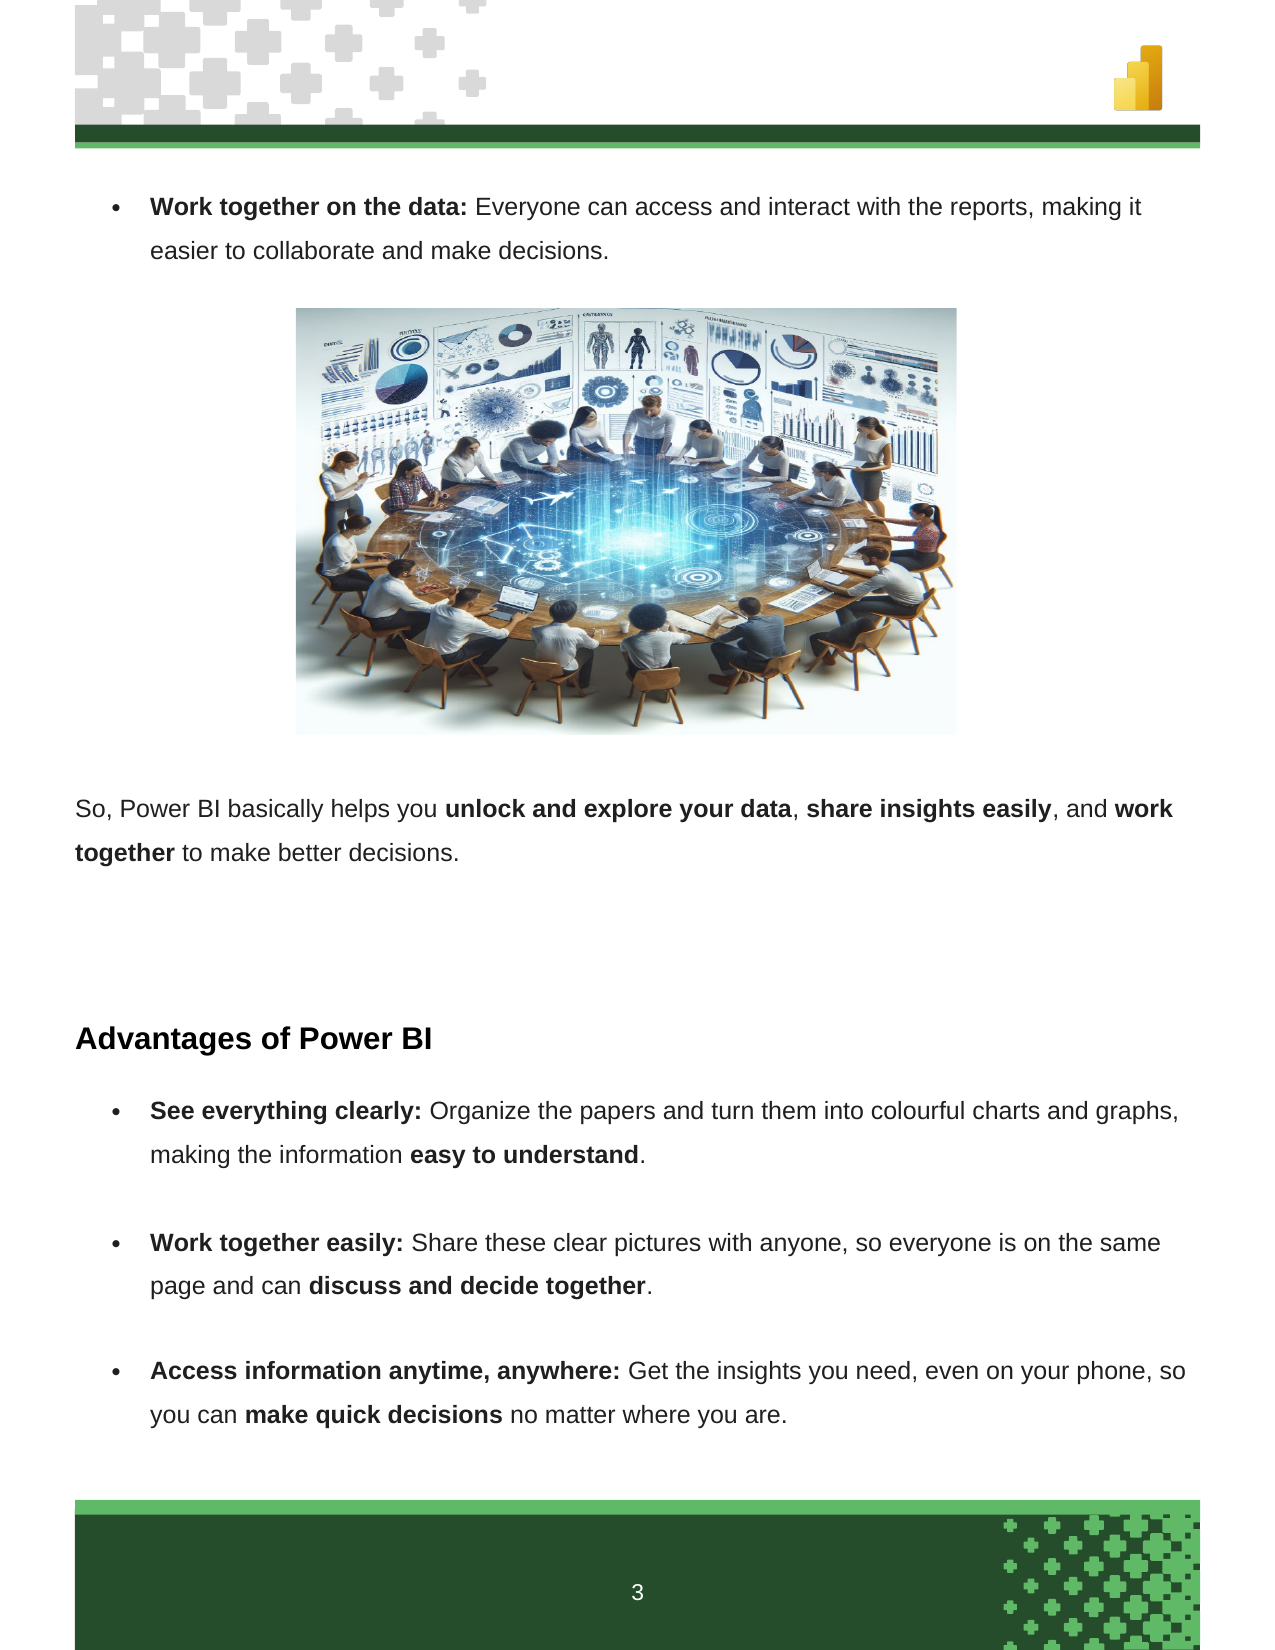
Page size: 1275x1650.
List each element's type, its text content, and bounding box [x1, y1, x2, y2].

text So, Power BI basically helps you unlock and explore your data, share insights easily, and work together to make better decisions. [75, 779, 1200, 866]
list Work together on the data: Everyone can access and interact with the reports, making it easier to collaborate and make decisions. [112, 177, 1200, 265]
list Work together easily: Share these clear pictures with anyone, so everyone is on the same page and can discuss and decide together. [112, 1212, 1200, 1300]
text Advantages of Power BI [75, 1020, 1200, 1056]
picture [295, 308, 957, 735]
list Access information anytime, anywhere: Get the insights you need, even on your phone, so you can make quick decisions no matter where you are. [112, 1341, 1200, 1429]
picture [1078, 45, 1198, 112]
list See everything clearly: Organize the papers and turn them into colourful charts and graphs, making the information easy to understand. [112, 1081, 1200, 1169]
